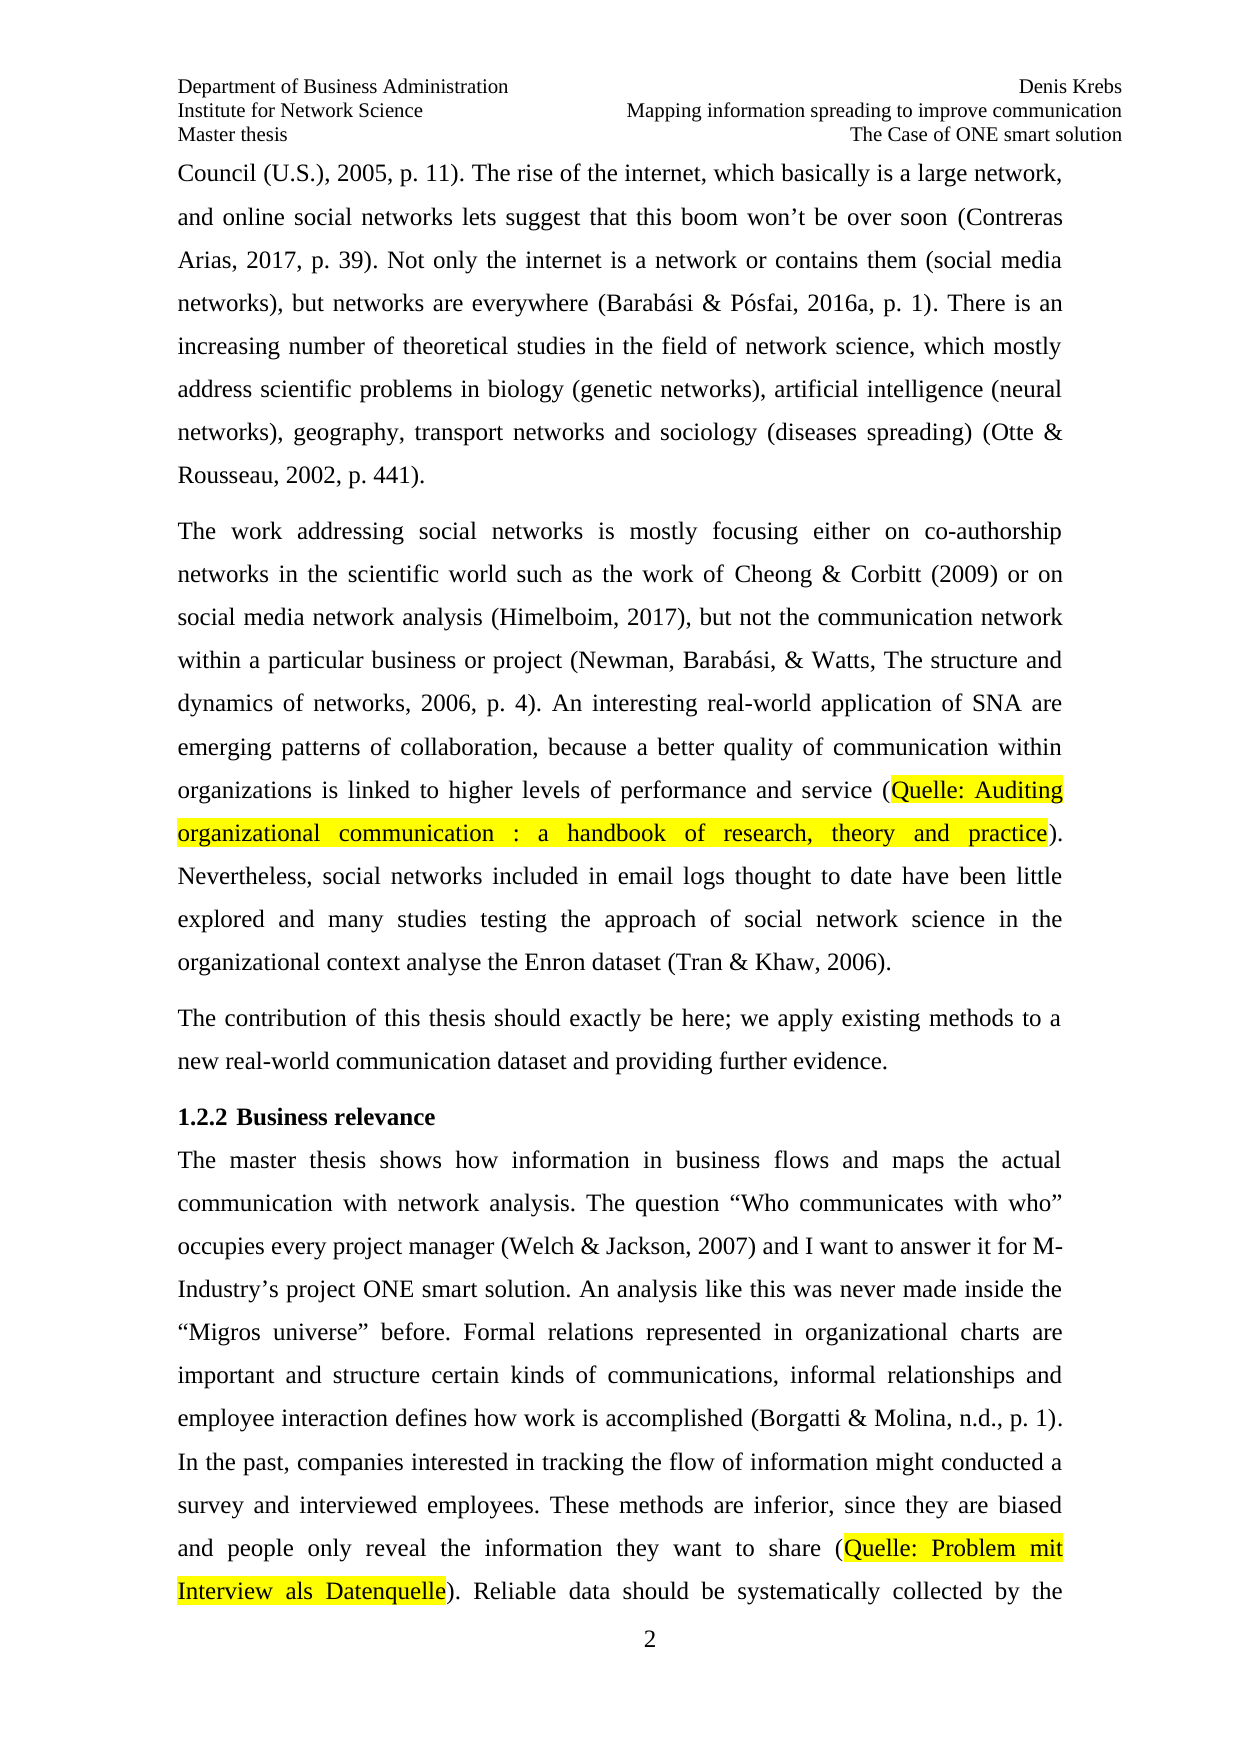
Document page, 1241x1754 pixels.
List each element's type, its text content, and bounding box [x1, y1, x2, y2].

subtitle 1.2.2 Business relevance [177, 1102, 1063, 1130]
text The work addressing social networks is mostly focusing either on co-authorship networks in the scientific world such as the work of Cheong & Corbitt (2009) or on social media network analysis (Himelboim, 2017), but not the communication network within a particular business or project (Newman, Barabási, & Watts, The structure and dynamics of networks, 2006, p. 4). An interesting real-world application of SNA are emerging patterns of collaboration, because a better quality of communication within organizations is linked to higher levels of performance and service (Quelle: Auditing organizational communication : a handbook of research, theory and practice). Nevertheless, social networks included in email logs thought to date have been little explored and many studies testing the approach of social network science in the organizational context analyse the Enron dataset (Tran & Khaw, 2006). [177, 516, 1063, 976]
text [177, 1145, 1063, 1605]
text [177, 158, 1063, 489]
text The contribution of this thesis should exactly be here; we apply existing methods to a new real-world communication dataset and providing further evidence. [177, 1003, 1063, 1075]
